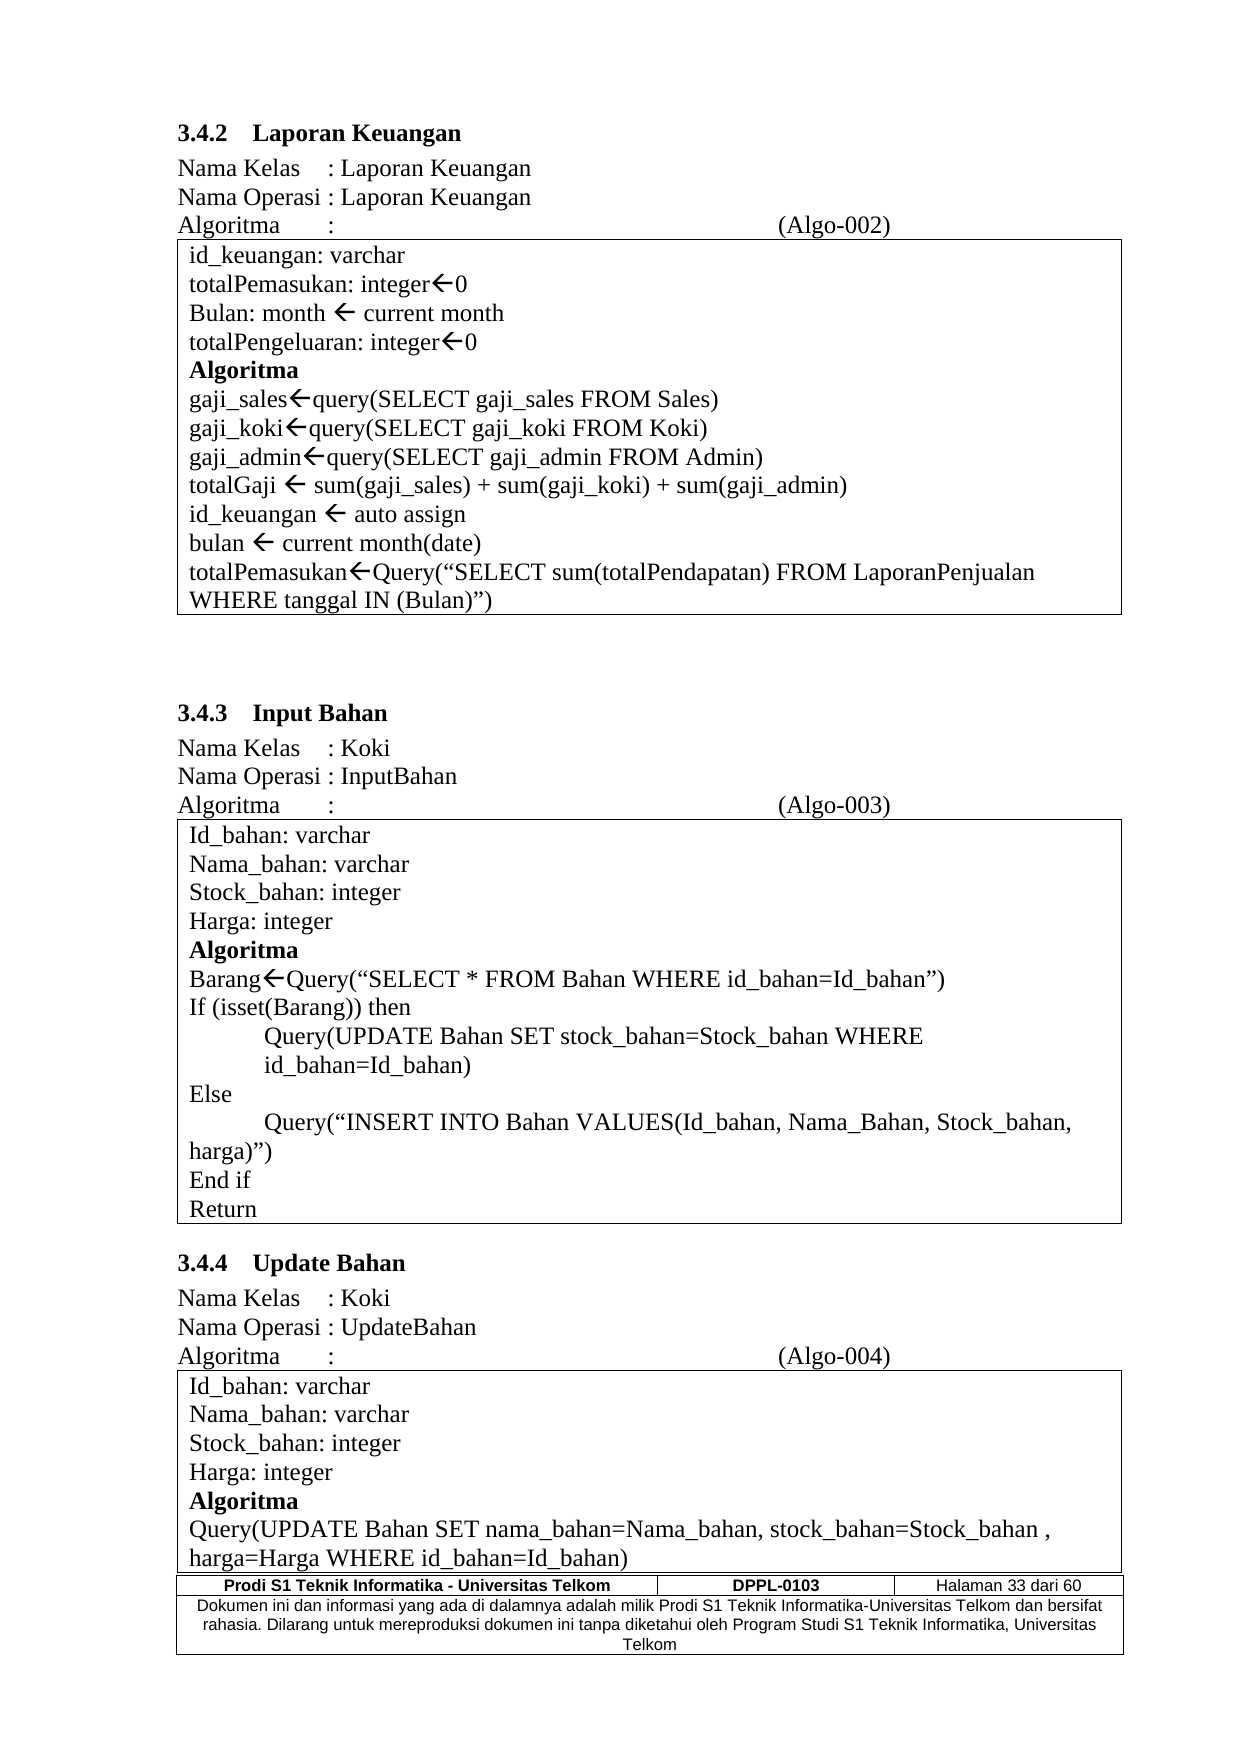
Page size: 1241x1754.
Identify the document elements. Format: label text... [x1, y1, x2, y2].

text Algoritma : (Algo-003) [177, 790, 1122, 819]
subtitle Laporan Keuangan [177, 118, 1122, 147]
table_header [178, 1371, 1121, 1572]
table_header id_keuangan: varchar totalPemasukan: integer0 Bulan: month current month totalPengeluaran: integer0 Algoritma gaji_salesquery(SELECT gaji_sales FROM Sales) gaji_kokiquery(SELECT gaji_koki FROM Koki) gaji_adminquery(SELECT gaji_admin FROM Admin) totalGaji sum(gaji_sales) + sum(gaji_koki) + sum(gaji_admin) id_keuangan auto assign bulan current month(date) totalPemasukanQuery(“SELECT sum(totalPendapatan) FROM LaporanPenjualan WHERE tanggal IN (Bulan)”) [178, 240, 1121, 614]
subtitle Input Bahan [177, 698, 1122, 726]
text Nama Operasi : UpdateBahan [177, 1312, 1122, 1341]
text Algoritma : (Algo-004) [177, 1341, 1122, 1370]
table_header Id_bahan: varchar Nama_bahan: varchar Stock_bahan: integer Harga: integer Algoritma BarangQuery(“SELECT * FROM Bahan WHERE id_bahan=Id_bahan”) If (isset(Barang)) then Query(UPDATE Bahan SET stock_bahan=Stock_bahan WHERE id_bahan=Id_bahan) Else Query(“INSERT INTO Bahan VALUES(Id_bahan, Nama_Bahan, Stock_bahan, harga)”) End if Return [178, 820, 1121, 1222]
text Nama Kelas : Koki [177, 733, 1122, 761]
text Nama Kelas : Koki [177, 1283, 1122, 1312]
text Nama Kelas : Laporan Keuangan [177, 153, 1122, 182]
text Nama Operasi : InputBahan [177, 761, 1122, 790]
text Algoritma : (Algo-002) [177, 211, 1122, 239]
subtitle Update Bahan [177, 1248, 1122, 1277]
text Nama Operasi : Laporan Keuangan [177, 182, 1122, 211]
